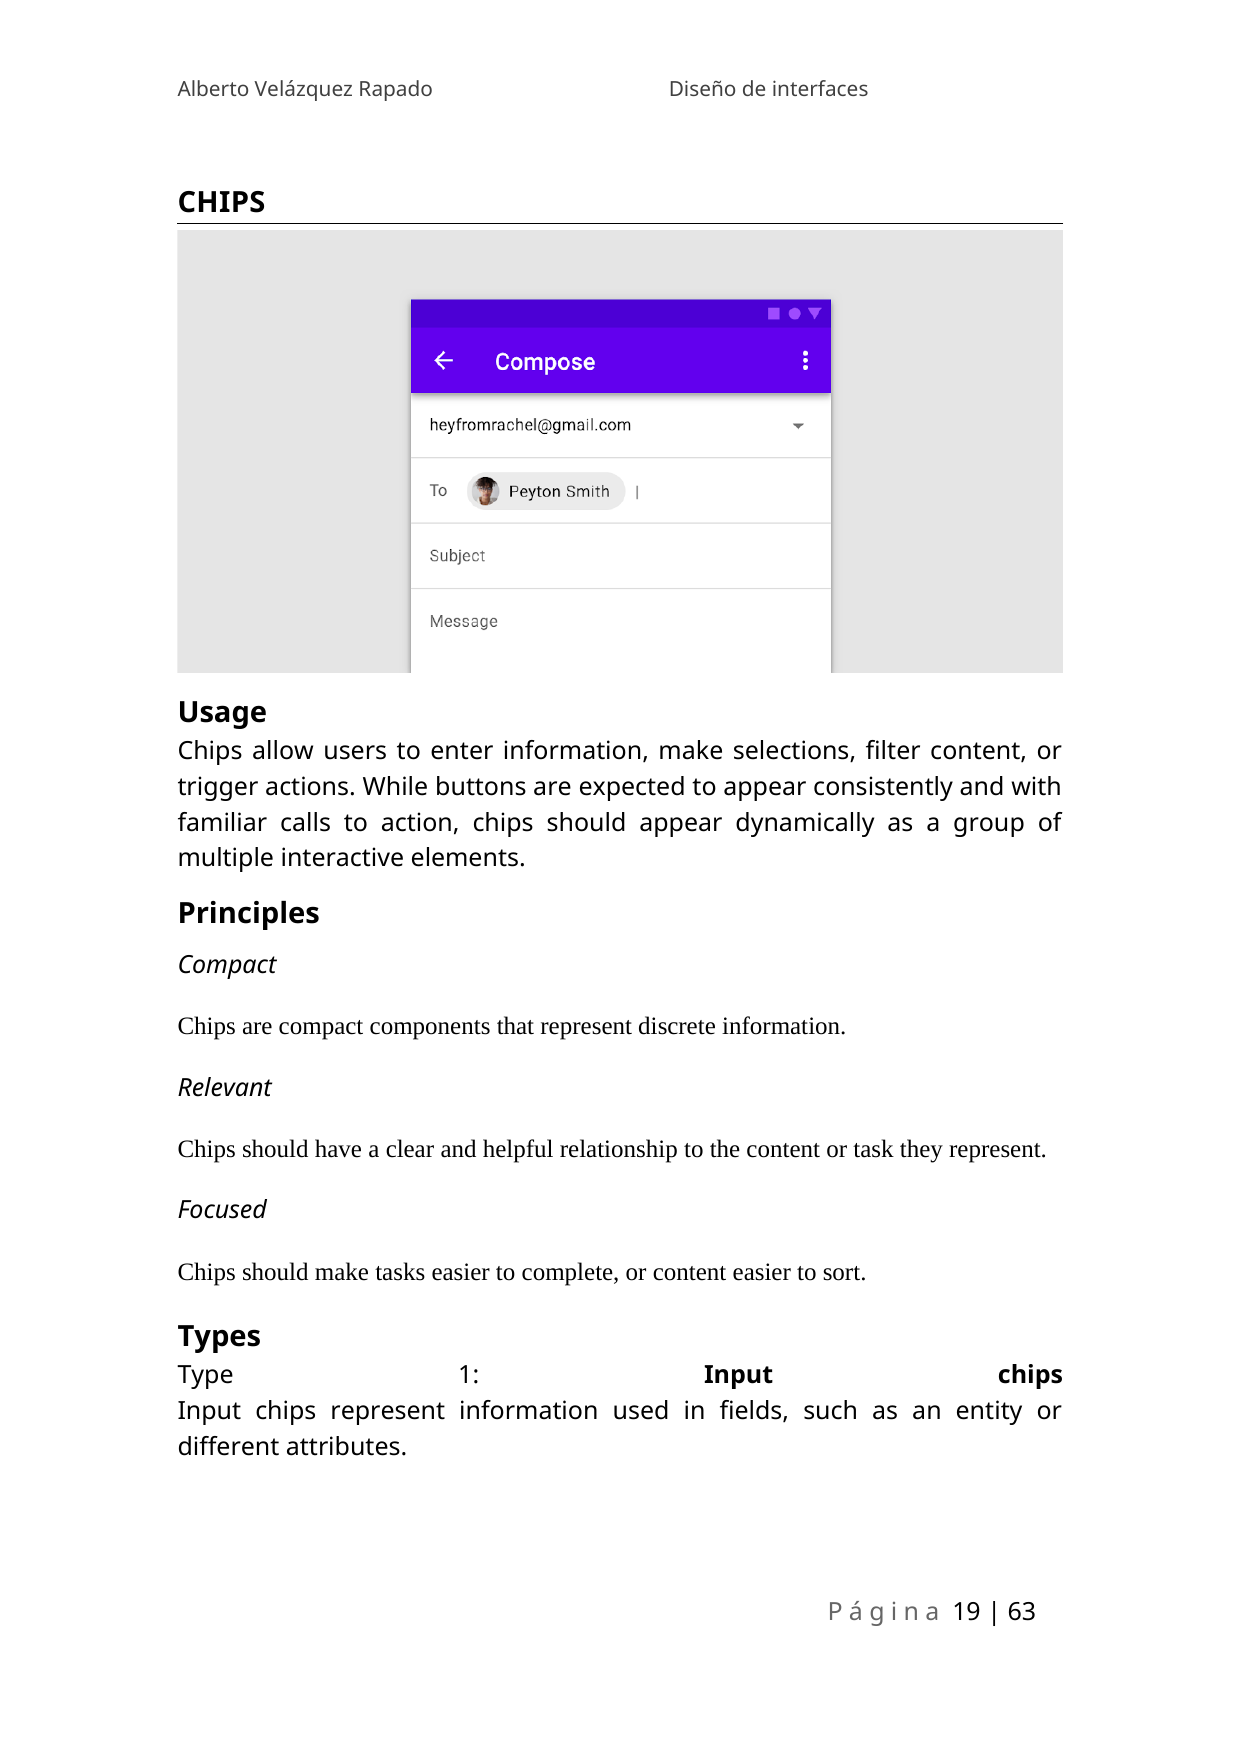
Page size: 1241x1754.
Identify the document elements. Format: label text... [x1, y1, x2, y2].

text Chips allow users to enter information, make selections, filter content, or trigger actions. While buttons are expected to appear consistently and with familiar calls to action, chips should appear dynamically as a group of multiple interactive elements. [177, 733, 1063, 874]
text Chips are compact components that represent discrete information. [177, 1011, 1063, 1040]
subtitle Focused [177, 1192, 1063, 1226]
picture [177, 230, 1063, 673]
subtitle Types [177, 1315, 1063, 1355]
subtitle Chips [177, 181, 1063, 223]
subtitle Usage [177, 691, 1063, 731]
text Chips should make tasks easier to complete, or content easier to sort. [177, 1257, 1063, 1286]
text Type 1: Input chips Input chips represent information used in fields, such as an entity or different attributes. [177, 1357, 1063, 1462]
subtitle Compact [177, 947, 1063, 981]
subtitle Principles [177, 892, 1063, 932]
subtitle Relevant [177, 1069, 1063, 1103]
text Chips should have a clear and helpful relationship to the content or task they represent. [177, 1134, 1063, 1163]
